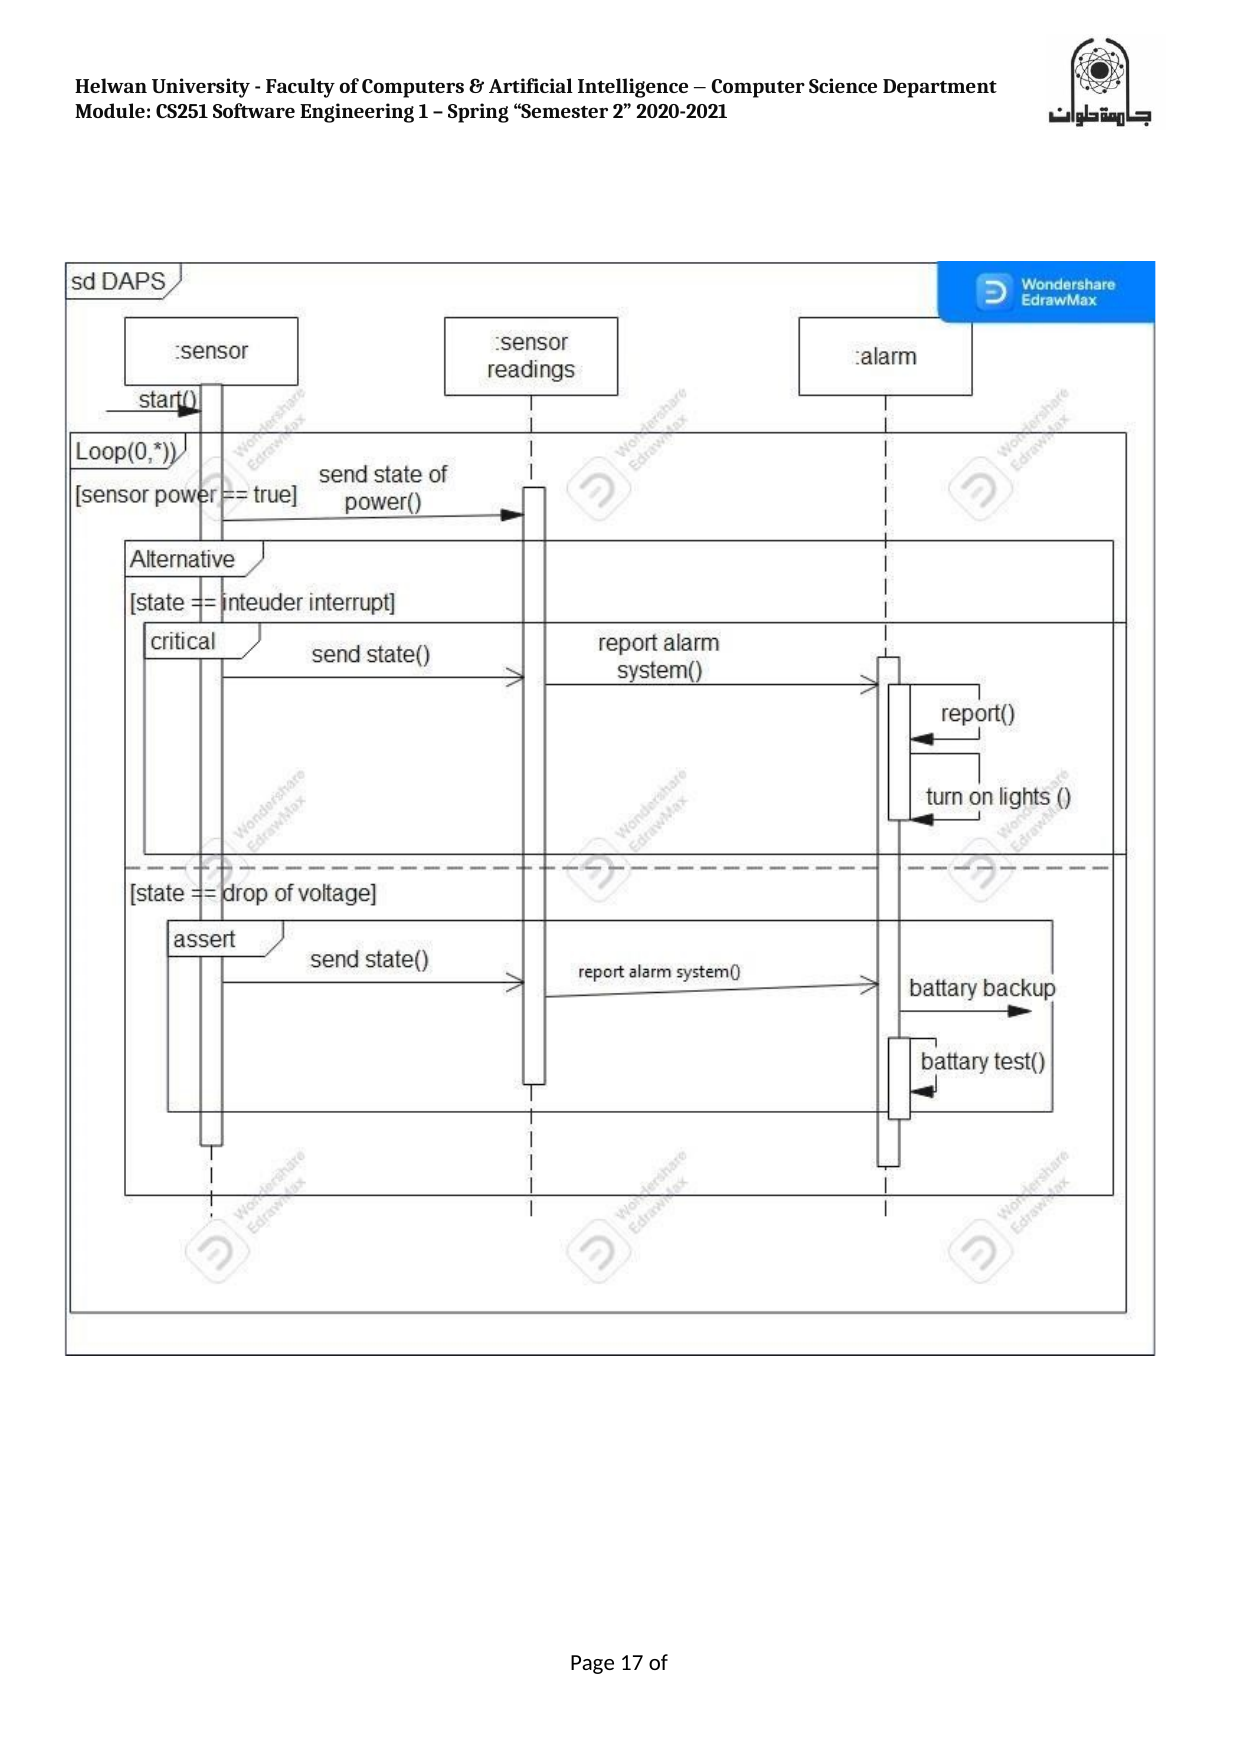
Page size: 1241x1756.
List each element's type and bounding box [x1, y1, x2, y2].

picture [64, 261, 1156, 1356]
picture [1045, 34, 1167, 130]
